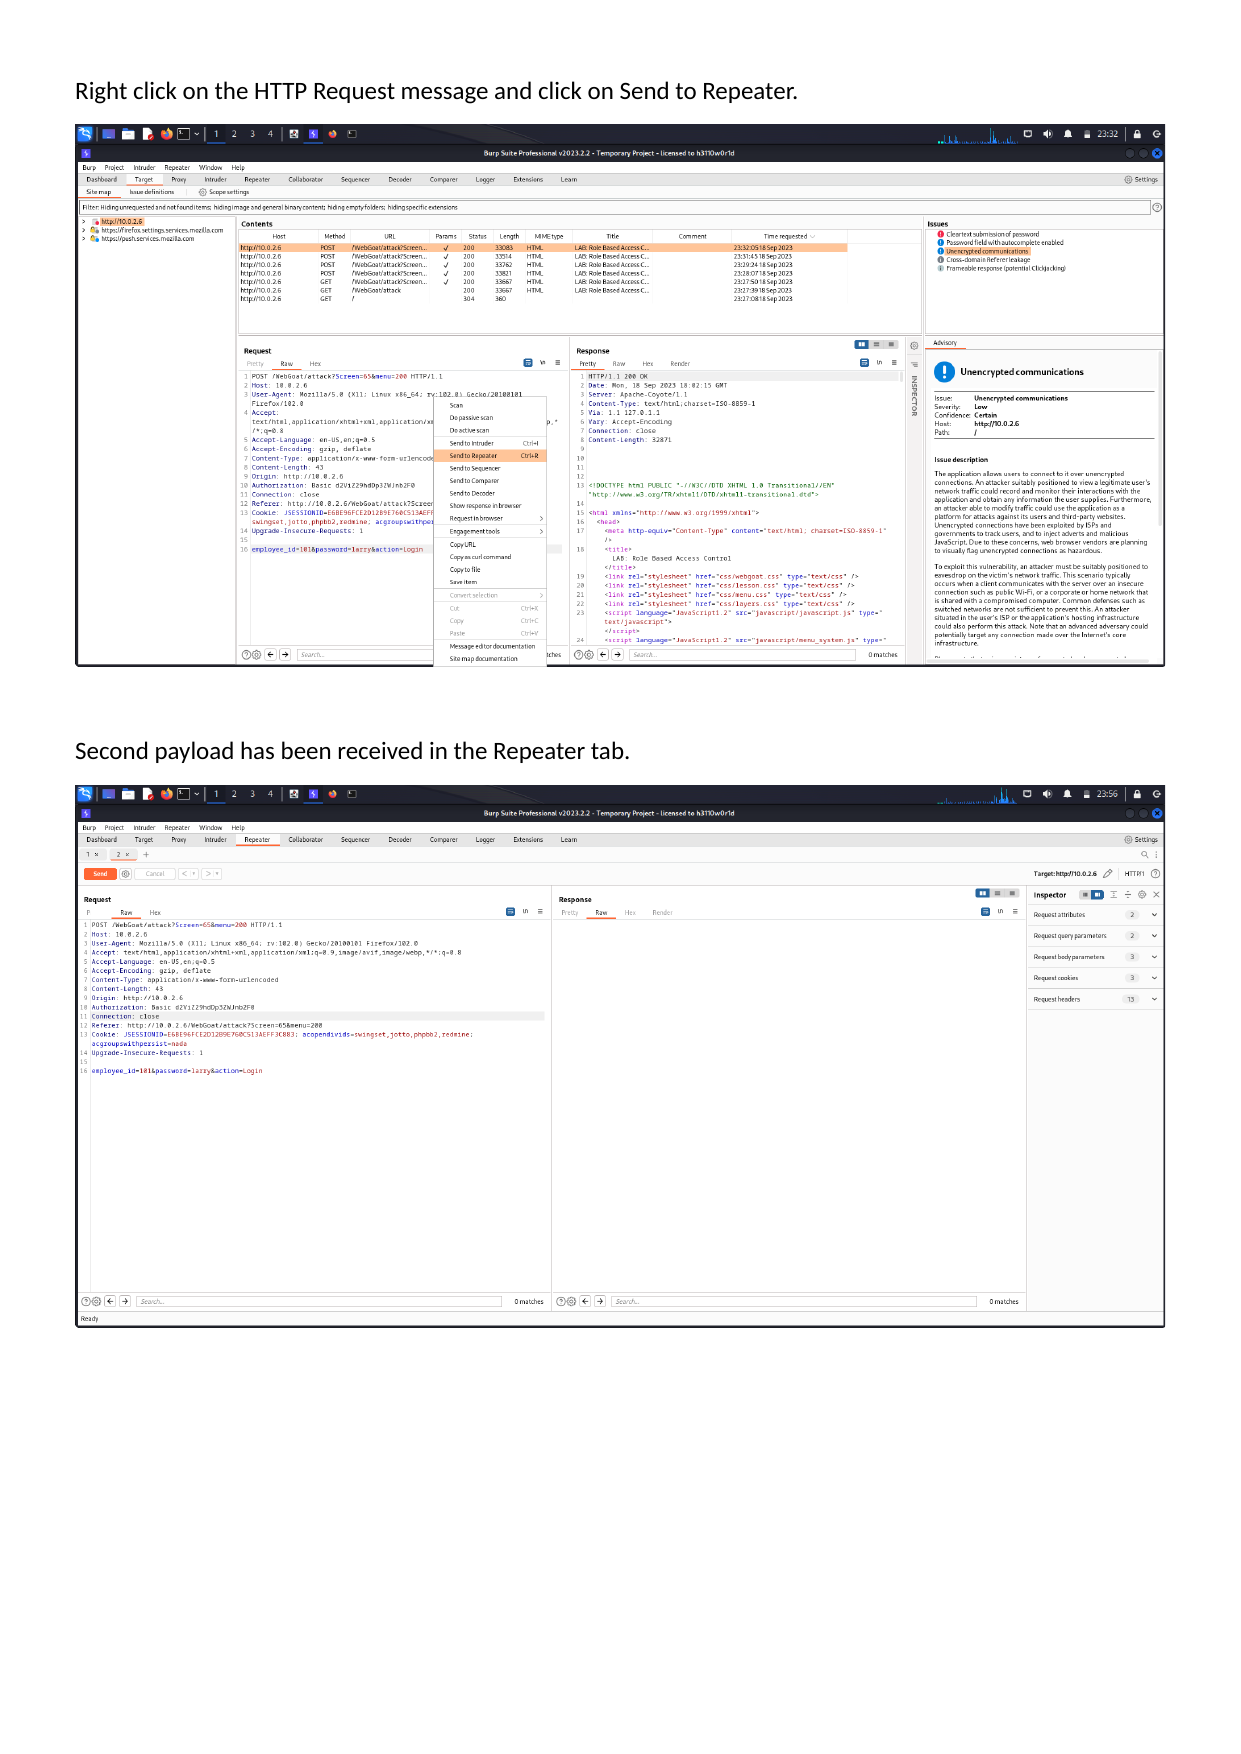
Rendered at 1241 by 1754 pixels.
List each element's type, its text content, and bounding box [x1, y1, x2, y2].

picture [75, 124, 1166, 667]
text Right click on the HTTP Request message and click on Send to Repeater. [75, 75, 1165, 106]
picture [75, 785, 1166, 1328]
text Second payload has been received in the Repeater tab. [75, 735, 1165, 766]
